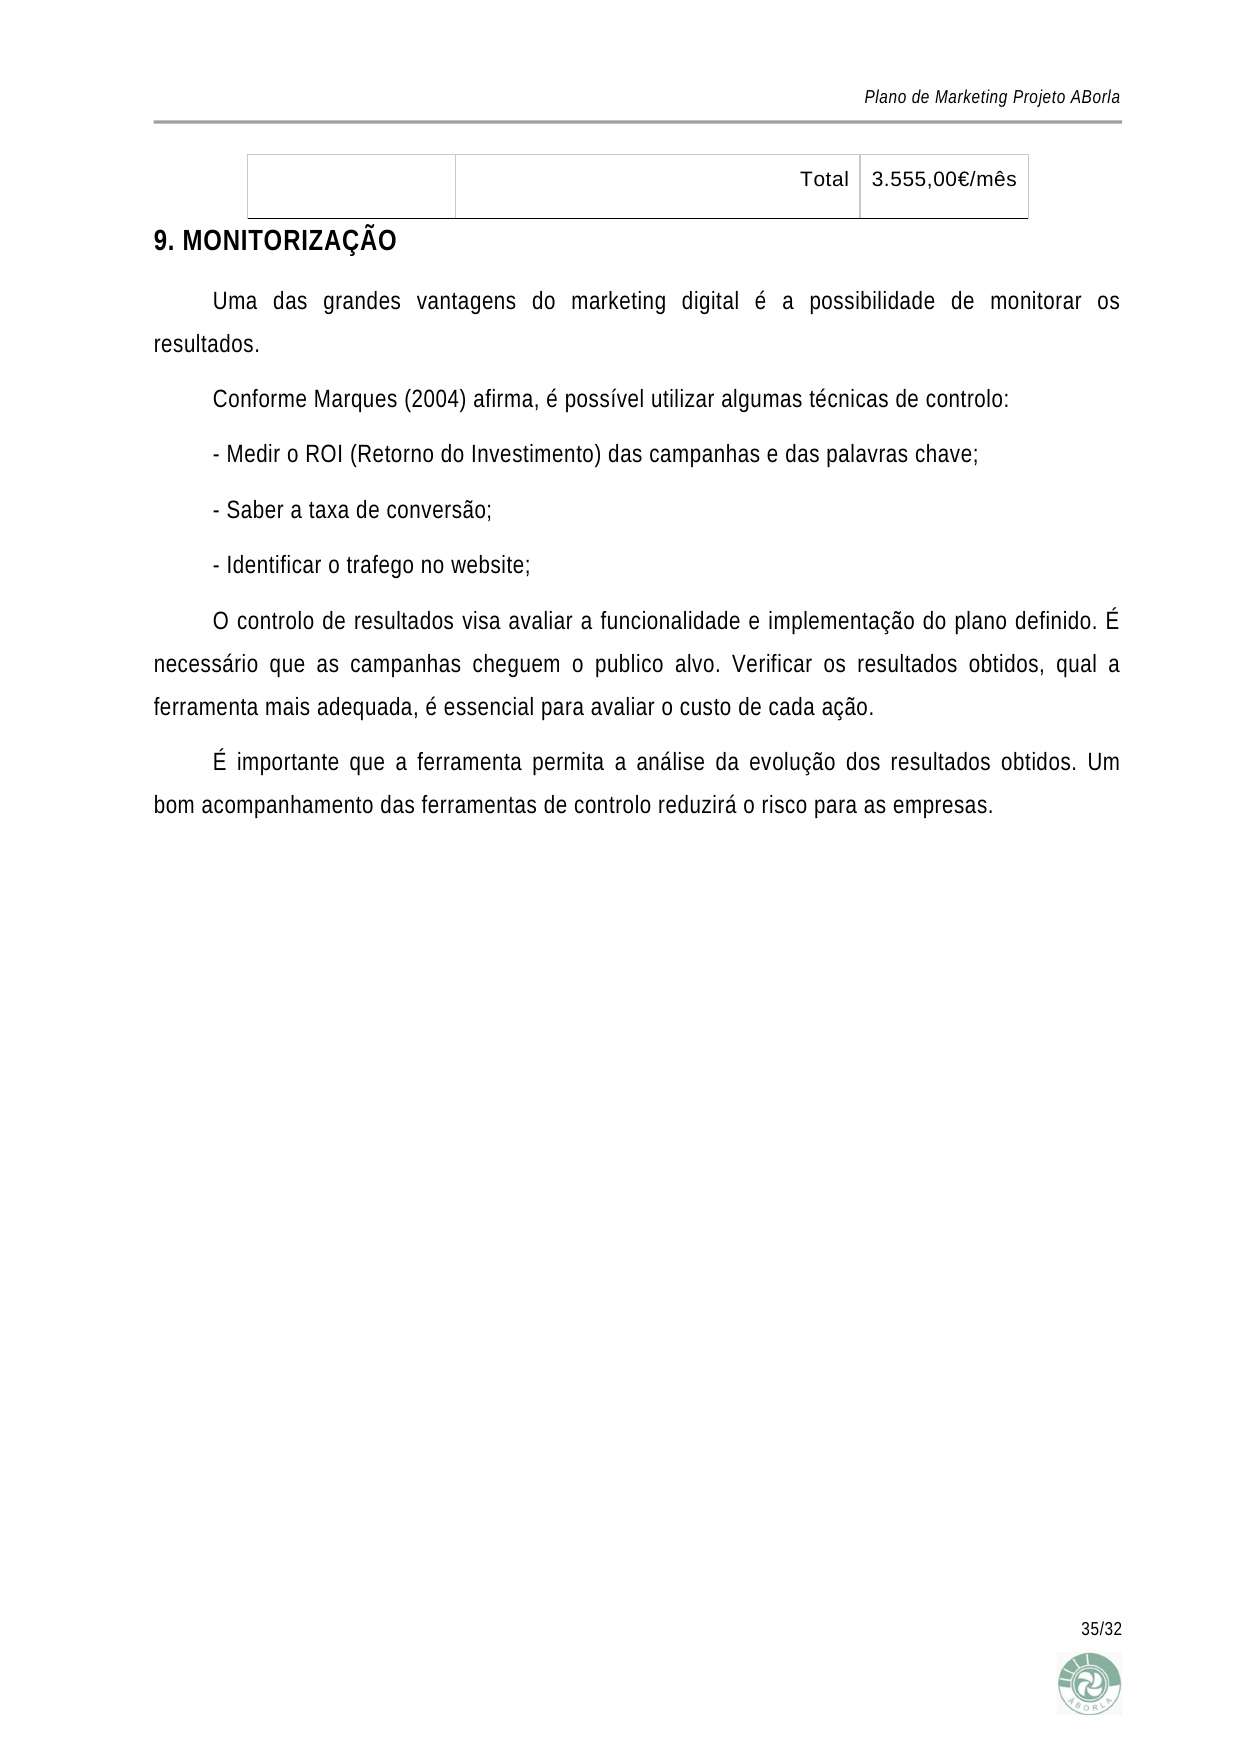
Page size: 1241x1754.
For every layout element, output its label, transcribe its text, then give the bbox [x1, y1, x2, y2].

text - Medir o ROI (Retorno do Investimento) das campanhas e das palavras chave; [153, 439, 1122, 468]
text - Saber a taxa de conversão; [153, 495, 1122, 523]
table_cell [248, 155, 455, 218]
text É importante que a ferramenta permita a análise da evolução dos resultados obtidos. Um bom acompanhamento das ferramentas de controlo reduzirá o risco para as empresas. [153, 747, 1122, 818]
text - Identificar o trafego no website; [153, 550, 1122, 579]
text O controlo de resultados visa avaliar a funcionalidade e implementação do plano definido. É necessário que as campanhas cheguem o publico alvo. Verificar os resultados obtidos, qual a ferramenta mais adequada, é essencial para avaliar o custo de cada ação. [153, 606, 1122, 720]
table_cell 3.555,00€/mês [861, 155, 1028, 218]
table_cell Total [456, 155, 859, 218]
picture [1056, 1652, 1123, 1715]
subtitle 9. Monitorização [153, 223, 1122, 256]
text Uma das grandes vantagens do marketing digital é a possibilidade de monitorar os resultados. [153, 286, 1122, 357]
text Conforme Marques (2004) afirma, é possível utilizar algumas técnicas de controlo: [153, 384, 1122, 413]
